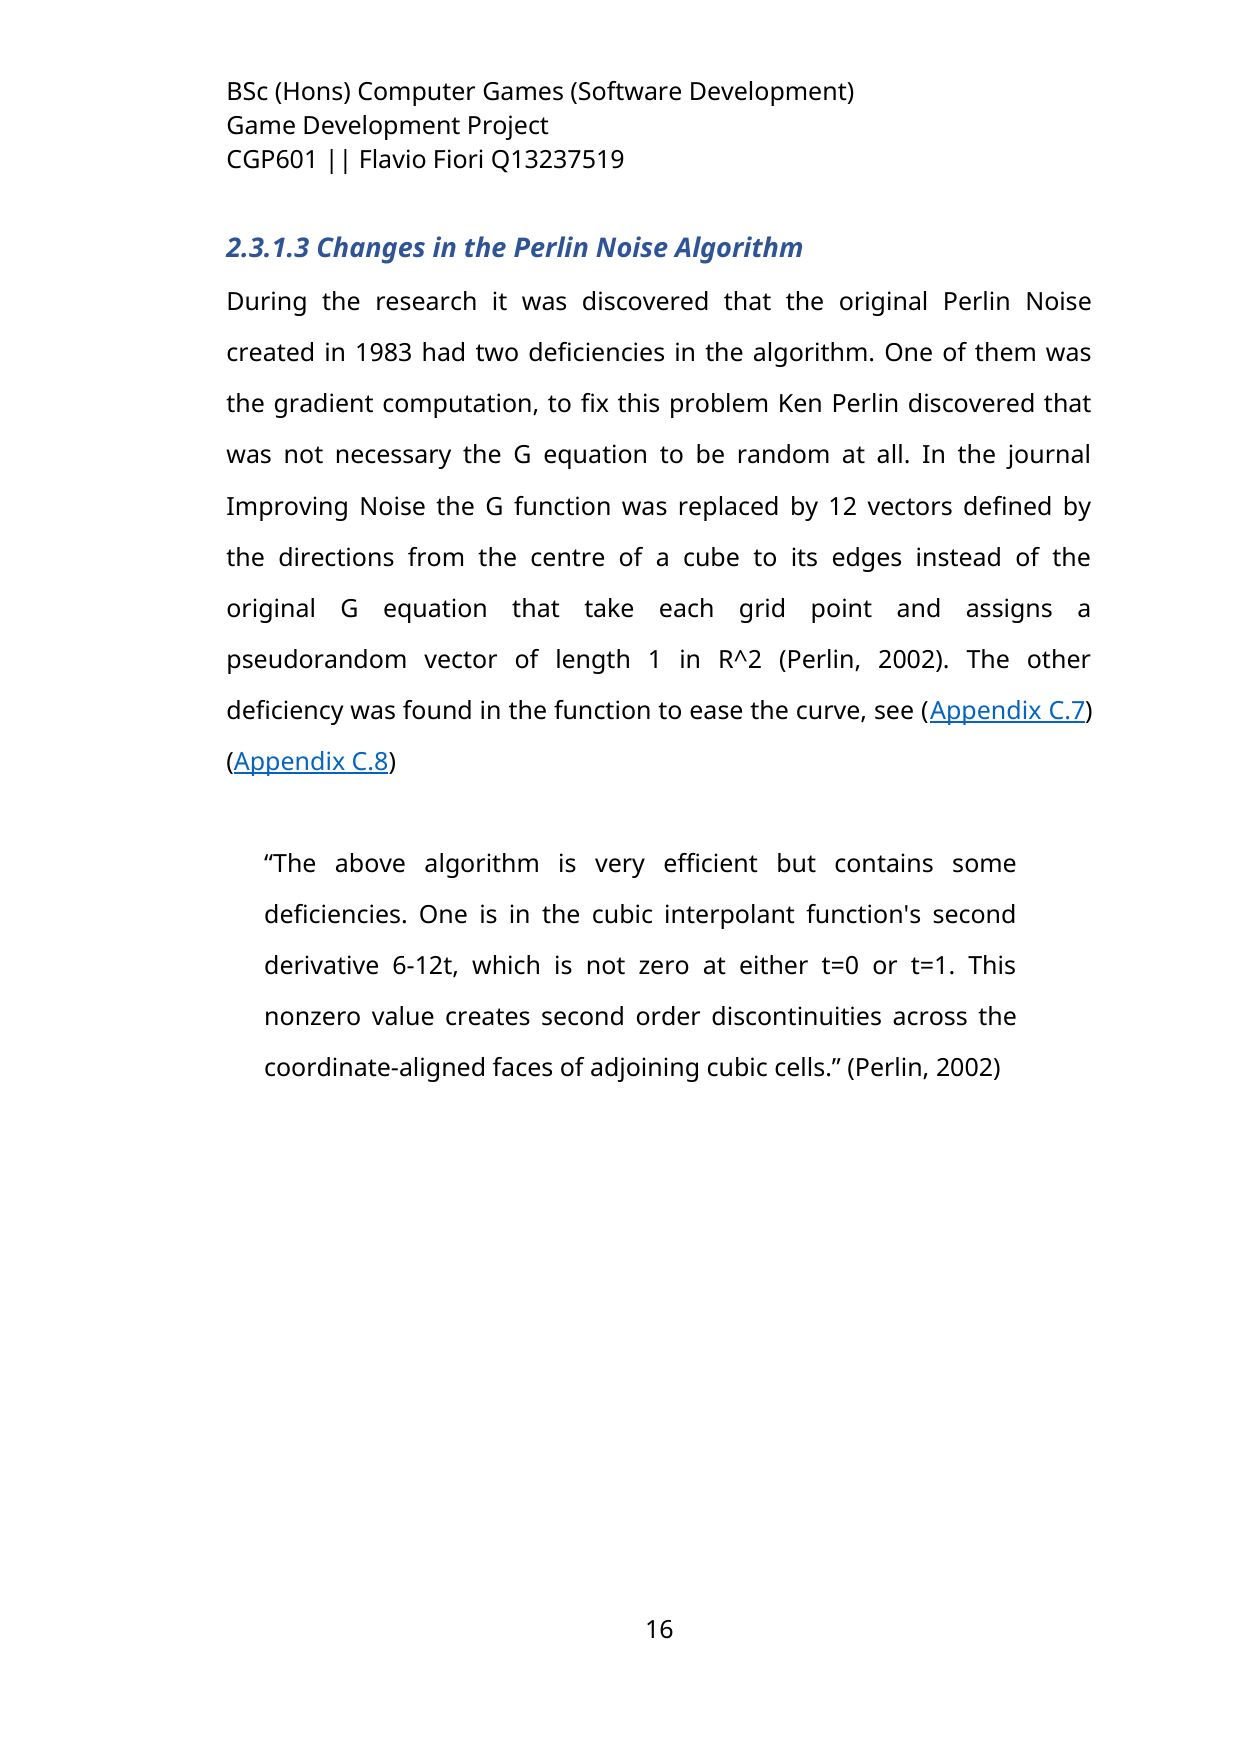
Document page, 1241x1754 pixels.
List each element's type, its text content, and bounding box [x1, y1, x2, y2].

text “The above algorithm is very efficient but contains some deficiencies. One is in the cubic interpolant function's second derivative 6-12t, which is not zero at either t=0 or t=1. This nonzero value creates second order discontinuities across the coordinate-aligned faces of adjoining cubic cells.” (Perlin, 2002) [264, 845, 1017, 1084]
subtitle 2.3.1.3 Changes in the Perlin Noise Algorithm [226, 229, 1092, 266]
text During the research it was discovered that the original Perlin Noise created in 1983 had two deficiencies in the algorithm. One of them was the gradient computation, to fix this problem Ken Perlin discovered that was not necessary the G equation to be random at all. In the journal Improving Noise the G function was replaced by 12 vectors defined by the directions from the centre of a cube to its edges instead of the original G equation that take each grid point and assigns a pseudorandom vector of length 1 in R^2 (Perlin, 2002). The other deficiency was found in the function to ease the curve, see (Appendix C.7) (Appendix C.8) [226, 284, 1092, 777]
